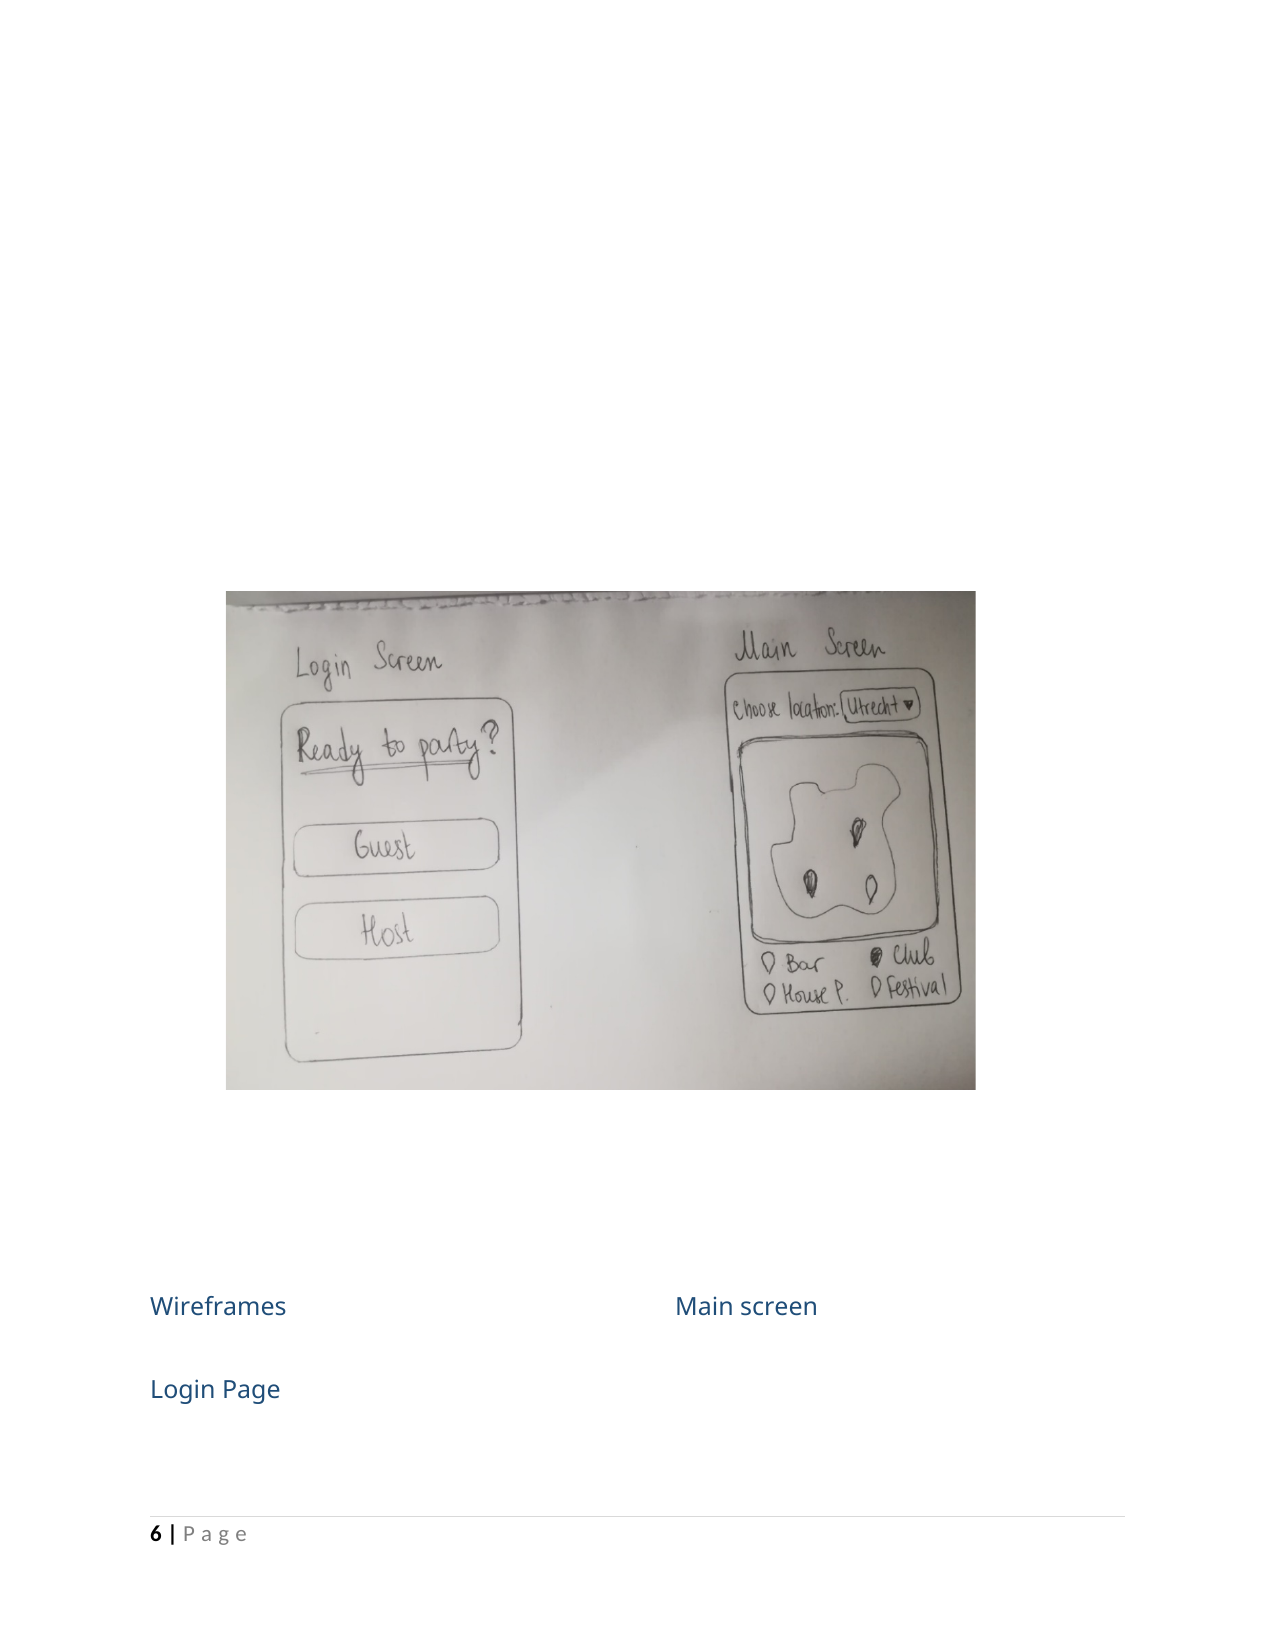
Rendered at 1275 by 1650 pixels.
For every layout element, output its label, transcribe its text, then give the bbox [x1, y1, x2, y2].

subtitle Login Page [150, 1372, 1125, 1406]
picture [226, 591, 976, 1090]
subtitle Wireframes Main screen [150, 1288, 1125, 1322]
